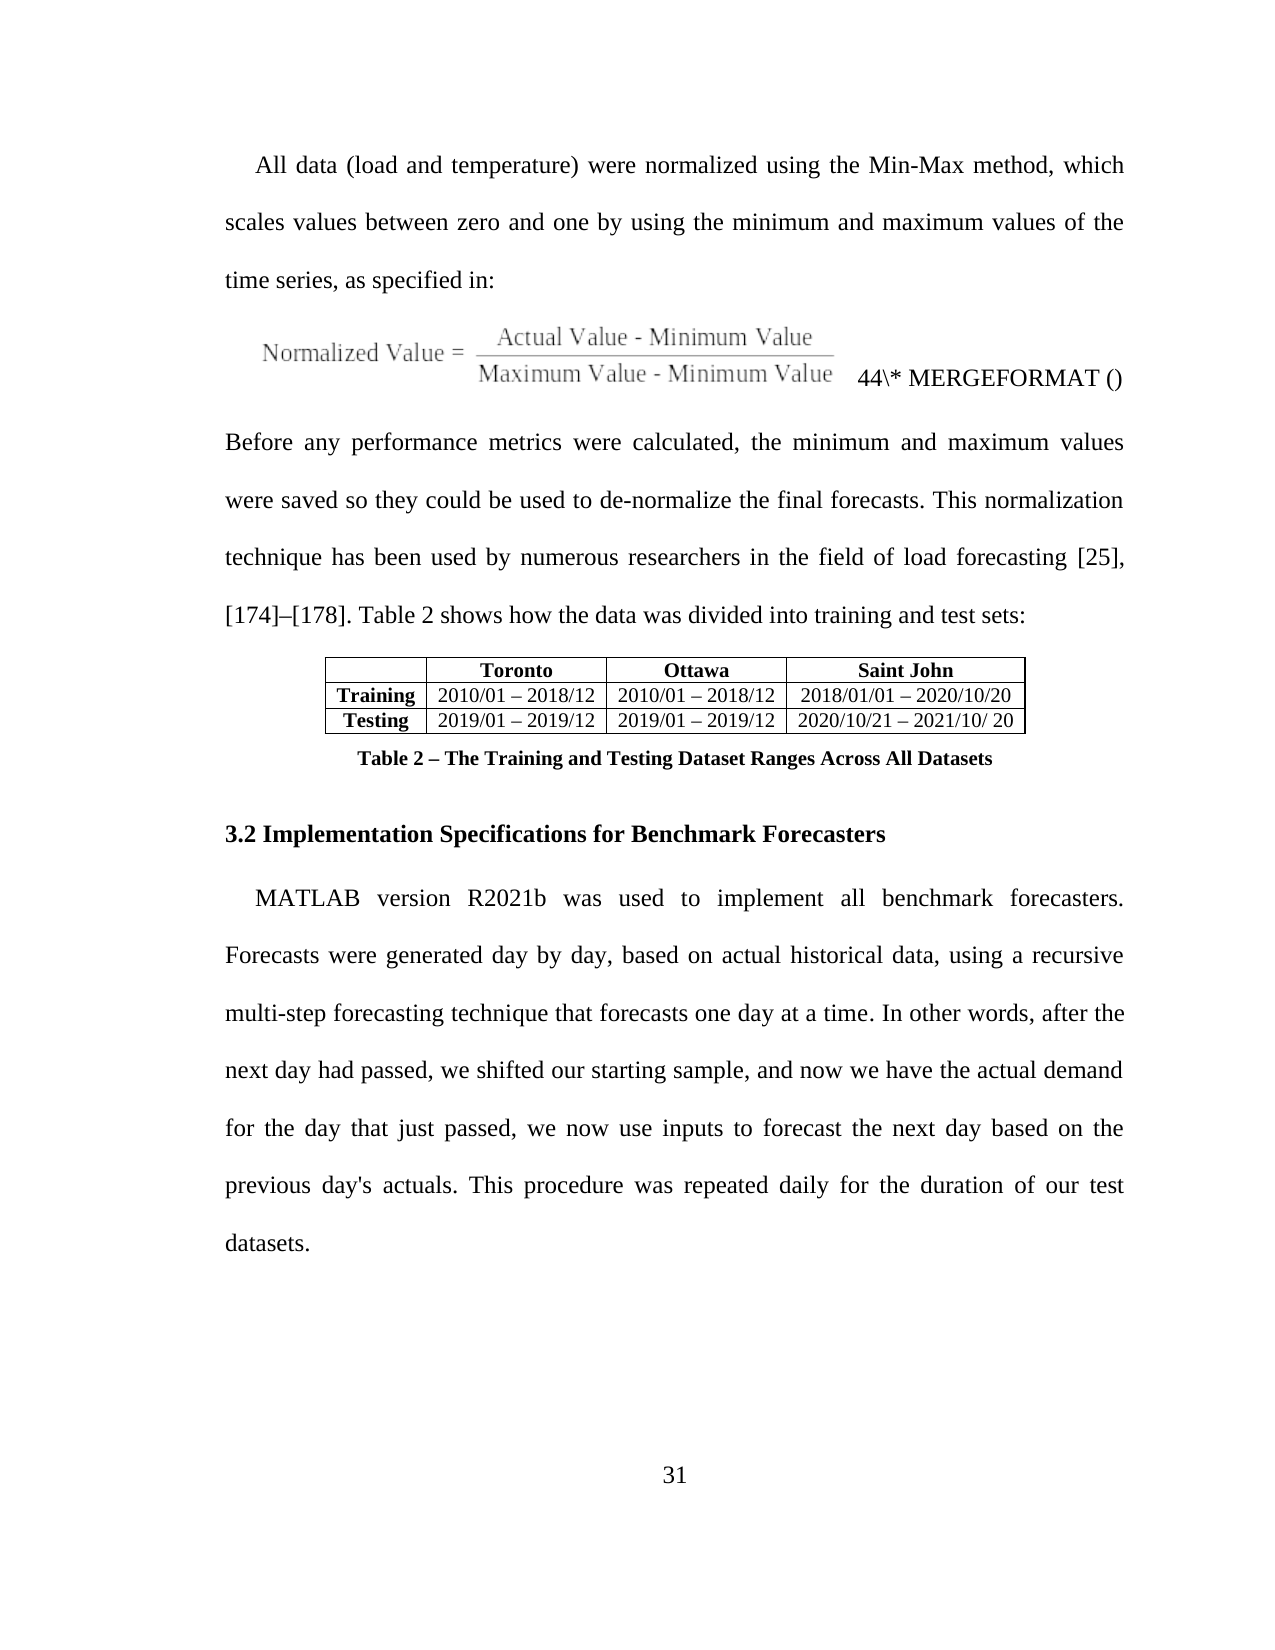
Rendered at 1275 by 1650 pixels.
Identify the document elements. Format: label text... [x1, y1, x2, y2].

table_cell 2010/01 – 2018/12 [607, 683, 786, 707]
table_header Toronto [427, 658, 606, 682]
table_cell 2019/01 – 2019/12 [607, 709, 786, 732]
table_cell 2019/01 – 2019/12 [427, 709, 606, 732]
text Before any performance metrics were calculated, the minimum and maximum values were saved so they could be used to de-normalize the final forecasts. This normalization technique has been used by numerous researchers in the field of load forecasting [25], [174]–[178]. Table 2 shows how the data was divided into training and test sets: [225, 427, 1125, 628]
table_header [326, 658, 426, 682]
table_cell 2020/10/21 – 2021/10/ 20 [787, 709, 1024, 732]
table_cell 2018/01/01 – 2020/10/20 [787, 683, 1024, 707]
table_header Ottawa [607, 658, 786, 682]
subtitle 3.2 Implementation Specifications for Benchmark Forecasters [225, 819, 1125, 848]
table_cell Testing [326, 709, 426, 732]
text MATLAB version R2021b was used to implement all benchmark forecasters. Forecasts were generated day by day, based on actual historical data, using a recursive multi-step forecasting technique that forecasts one day at a time. In other words, after the next day had passed, we shifted our starting sample, and now we have the actual demand for the day that just passed, we now use inputs to forecast the next day based on the previous day's actuals. This procedure was repeated daily for the duration of our test datasets. [225, 883, 1125, 1257]
table_cell Training [326, 683, 426, 707]
text All data (load and temperature) were normalized using the Min-Max method, which scales values between zero and one by using the minimum and maximum values of the time series, as specified in: [225, 150, 1125, 294]
table_cell 2010/01 – 2018/12 [427, 683, 606, 707]
table_header Saint John [787, 658, 1024, 682]
text Table 2 – The Training and Testing Dataset Ranges Across All Datasets [225, 746, 1125, 770]
